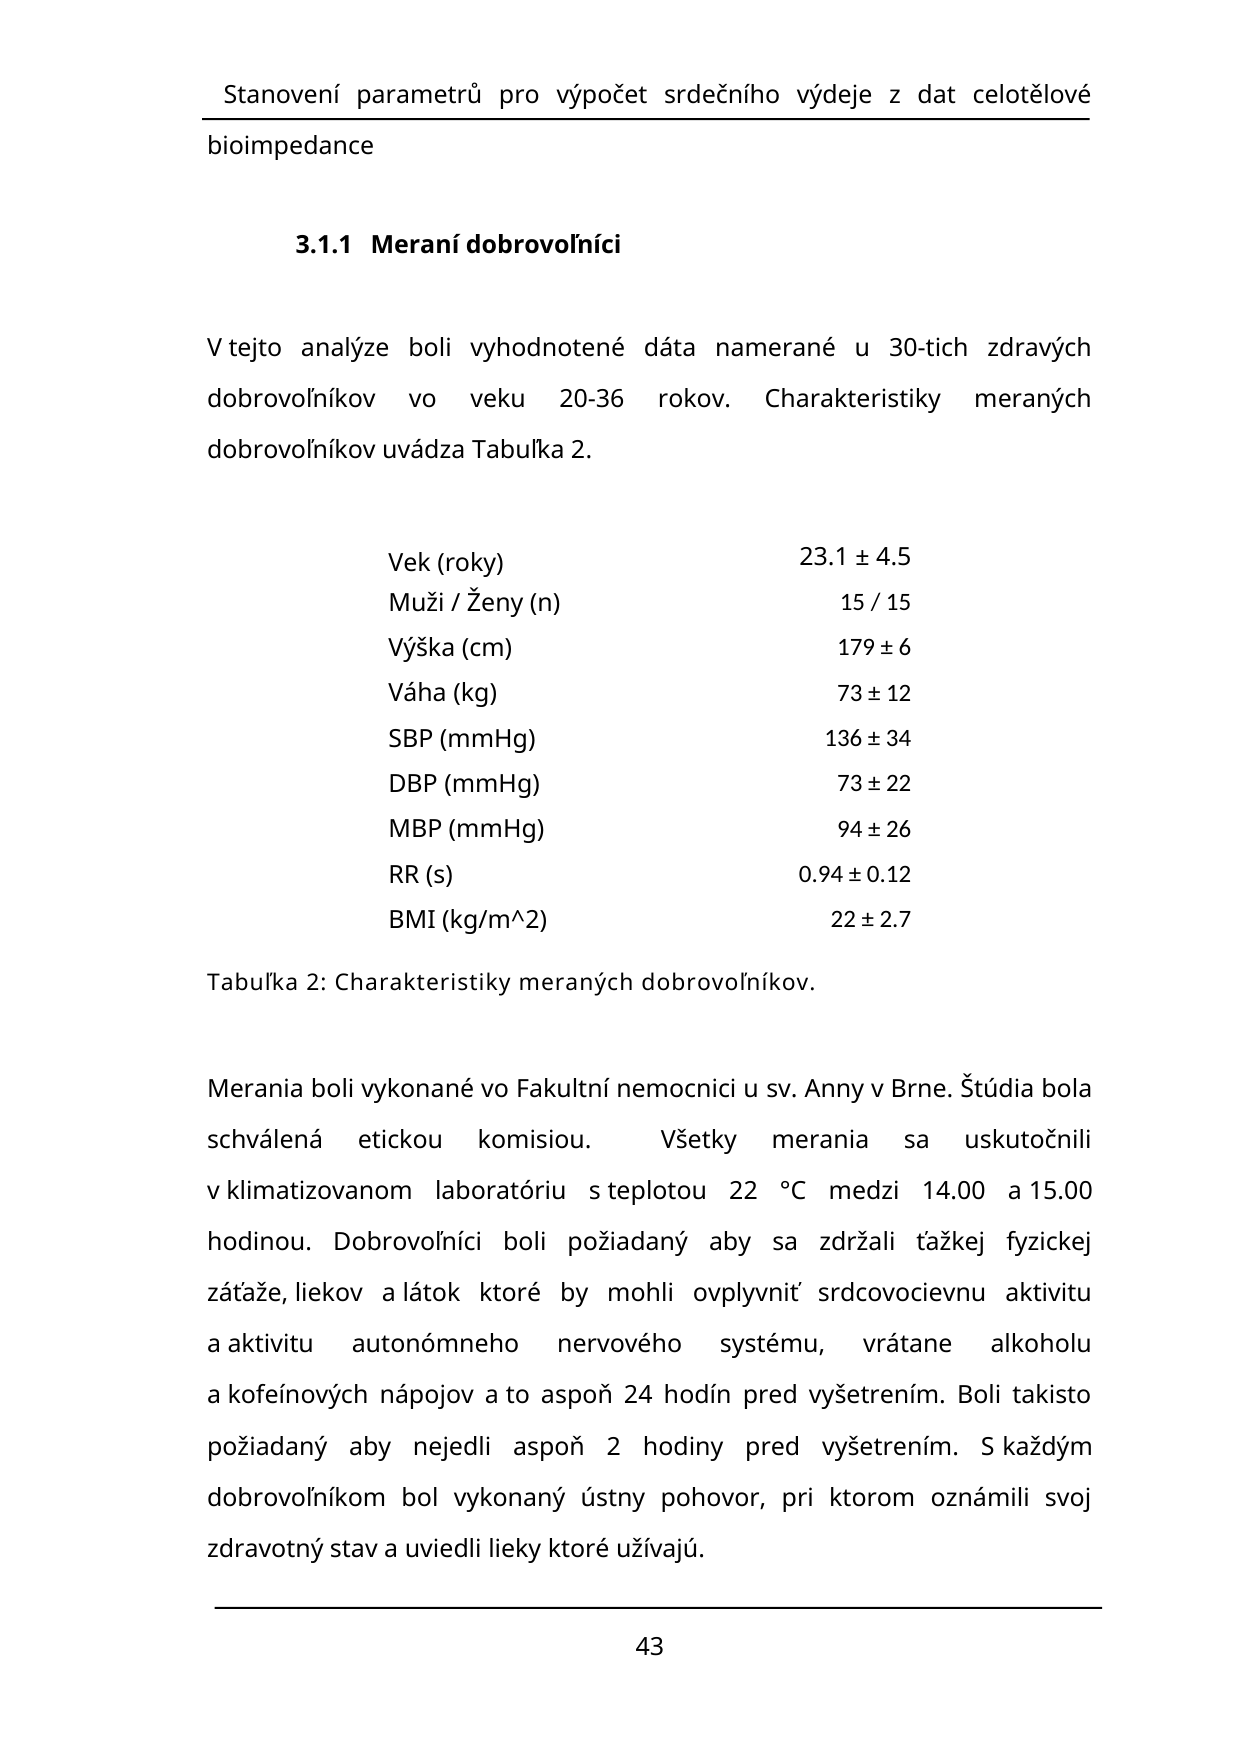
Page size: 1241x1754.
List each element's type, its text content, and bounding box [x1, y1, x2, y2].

text Merania boli vykonané vo Fakultní nemocnici u sv. Anny v Brne. Štúdia bola schválená etickou komisiou. Všetky merania sa uskutočnili v klimatizovanom laboratóriu s teplotou 22 °C medzi 14.00 a 15.00 hodinou. Dobrovoľníci boli požiadaný aby sa zdržali ťažkej fyzickej záťaže, liekov a látok ktoré by mohli ovplyvniť srdcovocievnu aktivitu a aktivitu autonómneho nervového systému, vrátane alkoholu a kofeínových nápojov a to aspoň 24 hodín pred vyšetrením. Boli takisto požiadaný aby nejedli aspoň 2 hodiny pred vyšetrením. S každým dobrovoľníkom bol vykonaný ústny pohovor, pri ktorom oznámili svoj zdravotný stav a uviedli lieky ktoré užívajú. [207, 1071, 1092, 1564]
table_cell DBP (mmHg) [381, 760, 645, 805]
text V tejto analýze boli vyhodnotené dáta namerané u 30-tich zdravých dobrovoľníkov vo veku 20-36 rokov. Charakteristiky meraných dobrovoľníkov uvádza Tabuľka 7. [207, 329, 1092, 465]
text Tabuľka 2: Charakteristiky meraných dobrovoľníkov. [207, 966, 1092, 997]
table_cell 94 ± 26 [645, 805, 918, 851]
table_cell Muži / Ženy (n) [381, 579, 645, 624]
table_cell MBP (mmHg) [381, 805, 645, 851]
subtitle Meraní dobrovoľníci [295, 227, 1092, 261]
table_cell Výška (cm) [381, 624, 645, 669]
table_cell 136 ± 34 [645, 715, 918, 760]
table_cell Váha (kg) [381, 669, 645, 715]
table_cell 0.94 ± 0.12 [645, 851, 918, 896]
table_cell 179 ± 6 [645, 624, 918, 669]
table_cell RR (s) [381, 851, 645, 896]
table_header Vek (roky) [381, 534, 645, 579]
table_cell SBP (mmHg) [381, 715, 645, 760]
table_cell BMI (kg/m^2) [381, 896, 645, 941]
table_cell 73 ± 22 [645, 760, 918, 805]
table_header 23.1 ± 4.5 [645, 534, 918, 579]
table_cell 73 ± 12 [645, 669, 918, 715]
table_cell 15 / 15 [645, 579, 918, 624]
table_cell 22 ± 2.7 [645, 896, 918, 941]
